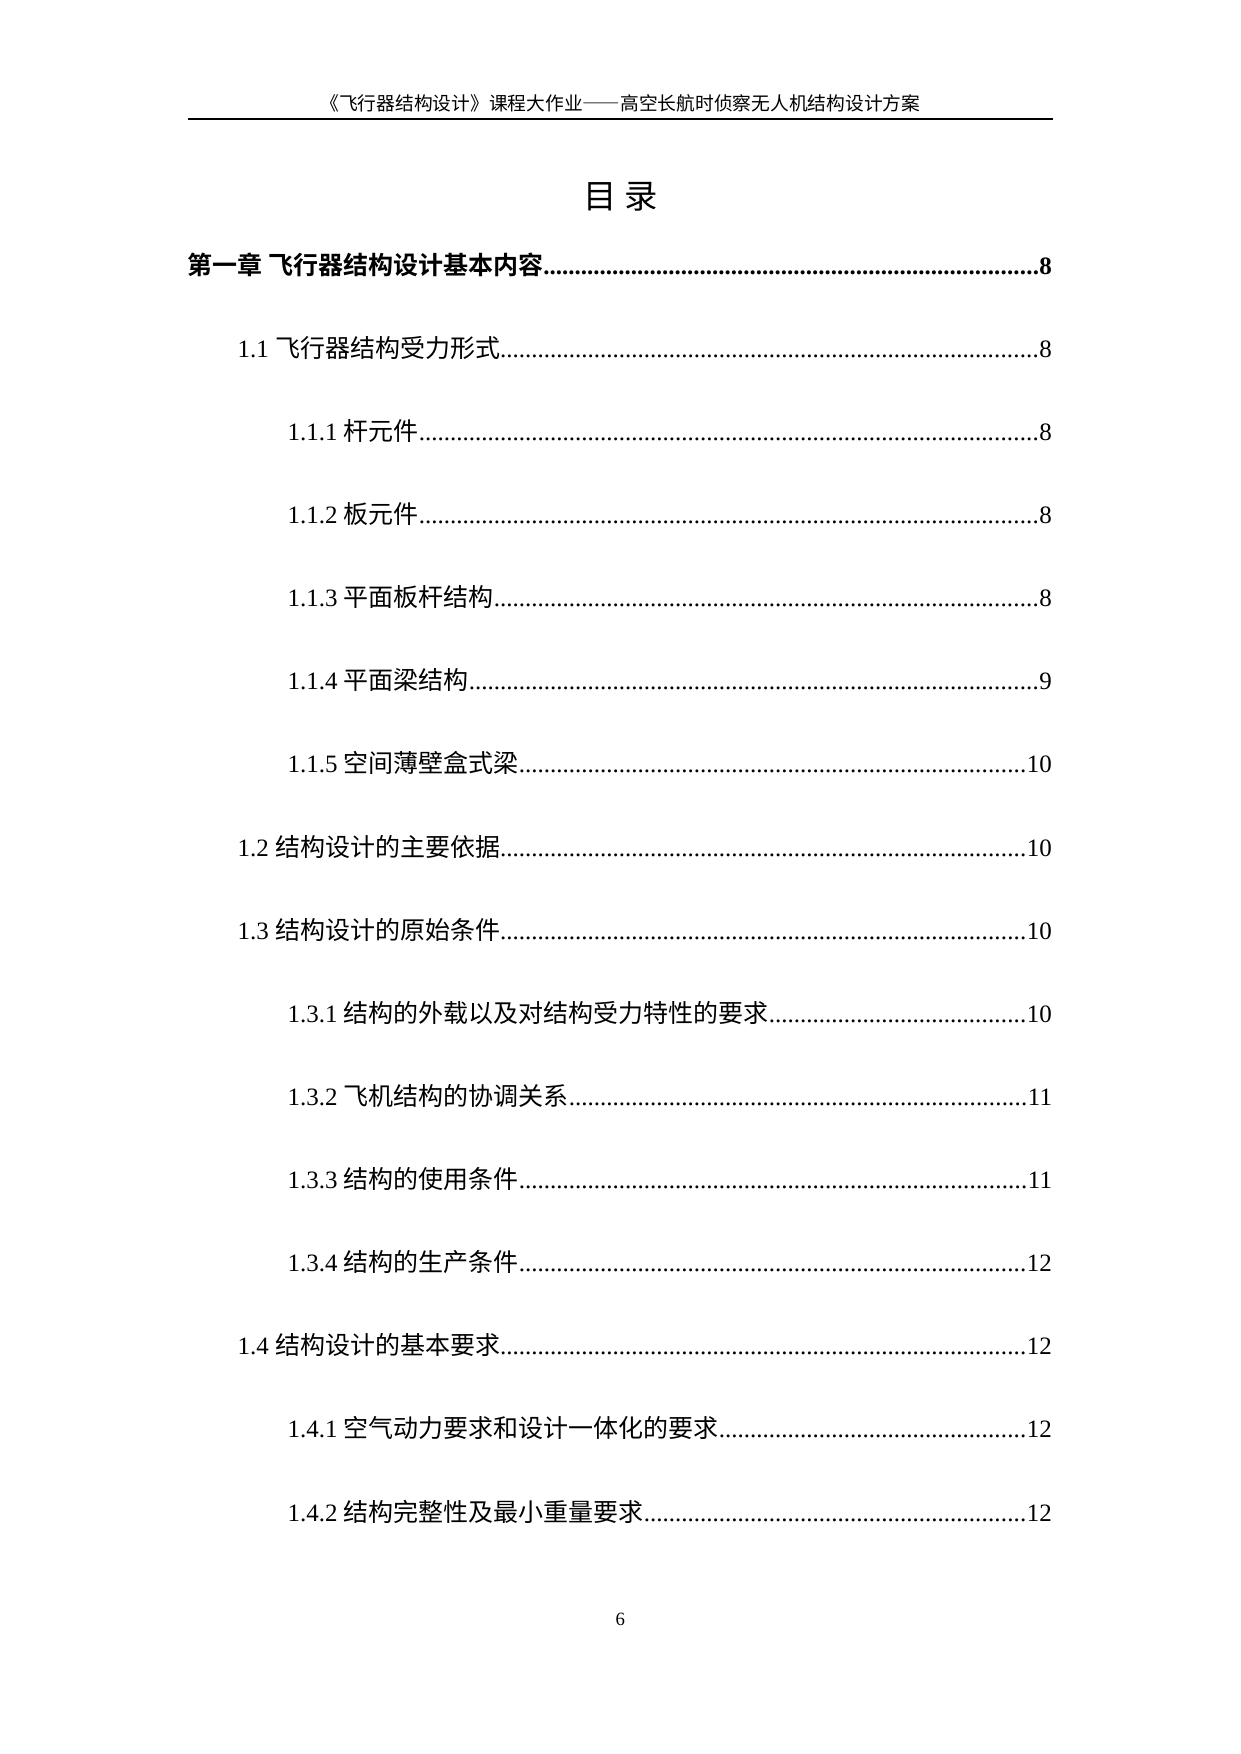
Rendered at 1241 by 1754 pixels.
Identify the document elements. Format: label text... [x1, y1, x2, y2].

text 1.3.2 飞机结构的协调关系 11 [287, 1062, 1053, 1127]
text 1.3.1 结构的外载以及对结构受力特性的要求 10 [287, 979, 1053, 1044]
text 1.1.1 杆元件 8 [287, 397, 1053, 462]
subtitle 目 录 [187, 162, 1053, 227]
text 1.3 结构设计的原始条件 10 [237, 896, 1053, 961]
text 1.3.3 结构的使用条件 11 [287, 1145, 1053, 1210]
text 1.3.4 结构的生产条件 12 [287, 1228, 1053, 1293]
text 第一章 飞行器结构设计基本内容 8 [187, 231, 1053, 296]
text 1.1 飞行器结构受力形式 8 [237, 314, 1053, 379]
text 1.4.2 结构完整性及最小重量要求 12 [287, 1478, 1053, 1543]
text 1.4 结构设计的基本要求 12 [237, 1311, 1053, 1376]
text 1.2 结构设计的主要依据 10 [237, 813, 1053, 878]
text 1.1.5 空间薄壁盒式梁 10 [287, 729, 1053, 794]
text 1.4.1 空气动力要求和设计一体化的要求 12 [287, 1394, 1053, 1459]
text 1.1.3 平面板杆结构 8 [287, 563, 1053, 628]
text 1.1.2 板元件 8 [287, 480, 1053, 545]
text 1.1.4 平面梁结构 9 [287, 646, 1053, 711]
